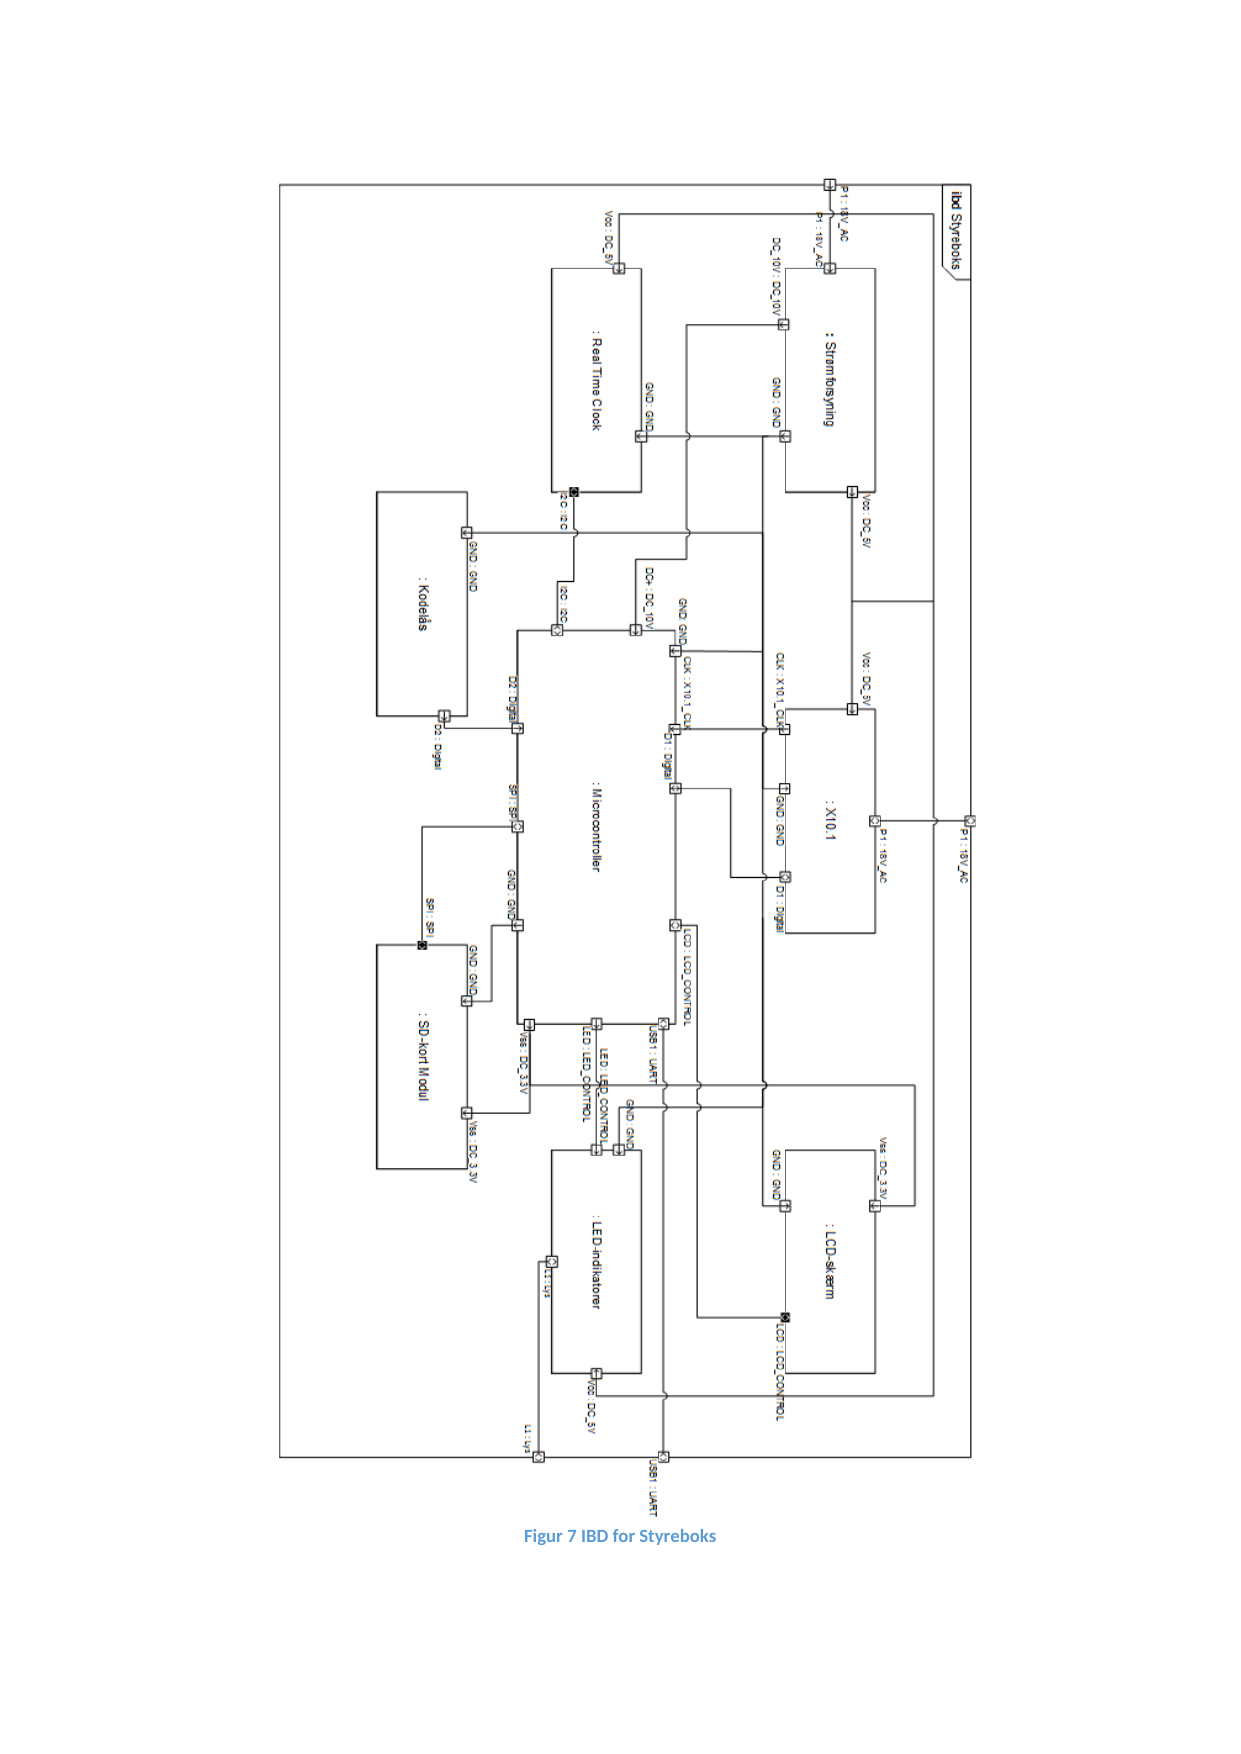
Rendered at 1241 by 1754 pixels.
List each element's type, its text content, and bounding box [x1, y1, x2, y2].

picture [279, 179, 976, 1517]
text Figur 7 IBD for Styreboks [118, 1524, 1122, 1547]
